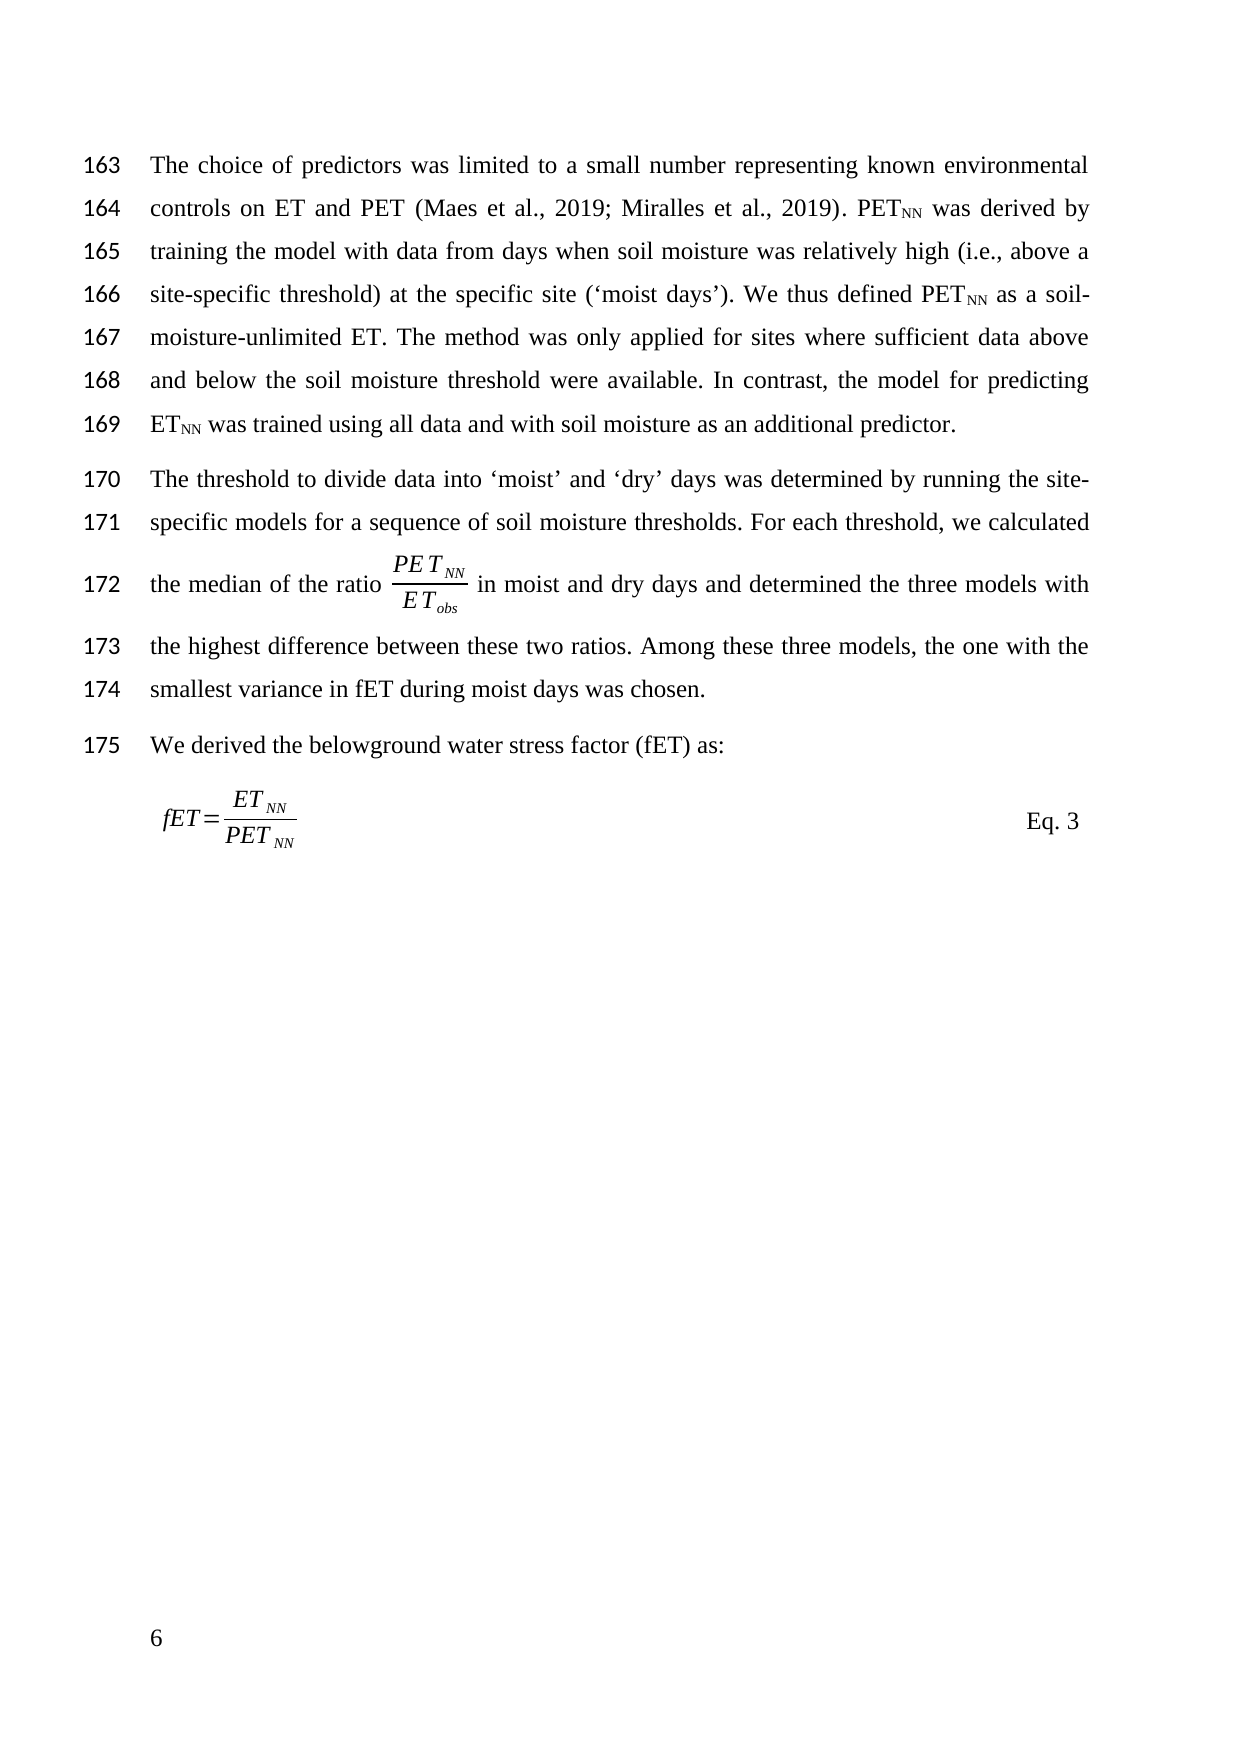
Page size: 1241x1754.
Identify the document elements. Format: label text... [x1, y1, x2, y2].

text We derived the belowground water stress factor (fET) as: [150, 730, 1090, 759]
text The choice of predictors was limited to a small number representing known environmental controls on ET and PET . PETNN was derived by training the model with data from days when soil moisture was relatively high (i.e., above a site-specific threshold) at the specific site (‘moist days’). We thus defined PETNN as a soil-moisture-unlimited ET. The method was only applied for sites where sufficient data above and below the soil moisture threshold were available. In contrast, the model for predicting ETNN was trained using all data and with soil moisture as an additional predictor. [150, 150, 1090, 437]
table_header [150, 786, 888, 879]
table_header Eq. 3 [888, 786, 1090, 879]
text The threshold to divide data into ‘moist’ and ‘dry’ days was determined by running the site-specific models for a sequence of soil moisture thresholds. For each threshold, we calculated the median of the ratio in moist and dry days and determined the three models with the highest difference between these two ratios. Among these three models, the one with the smallest variance in fET during moist days was chosen. [150, 464, 1090, 703]
